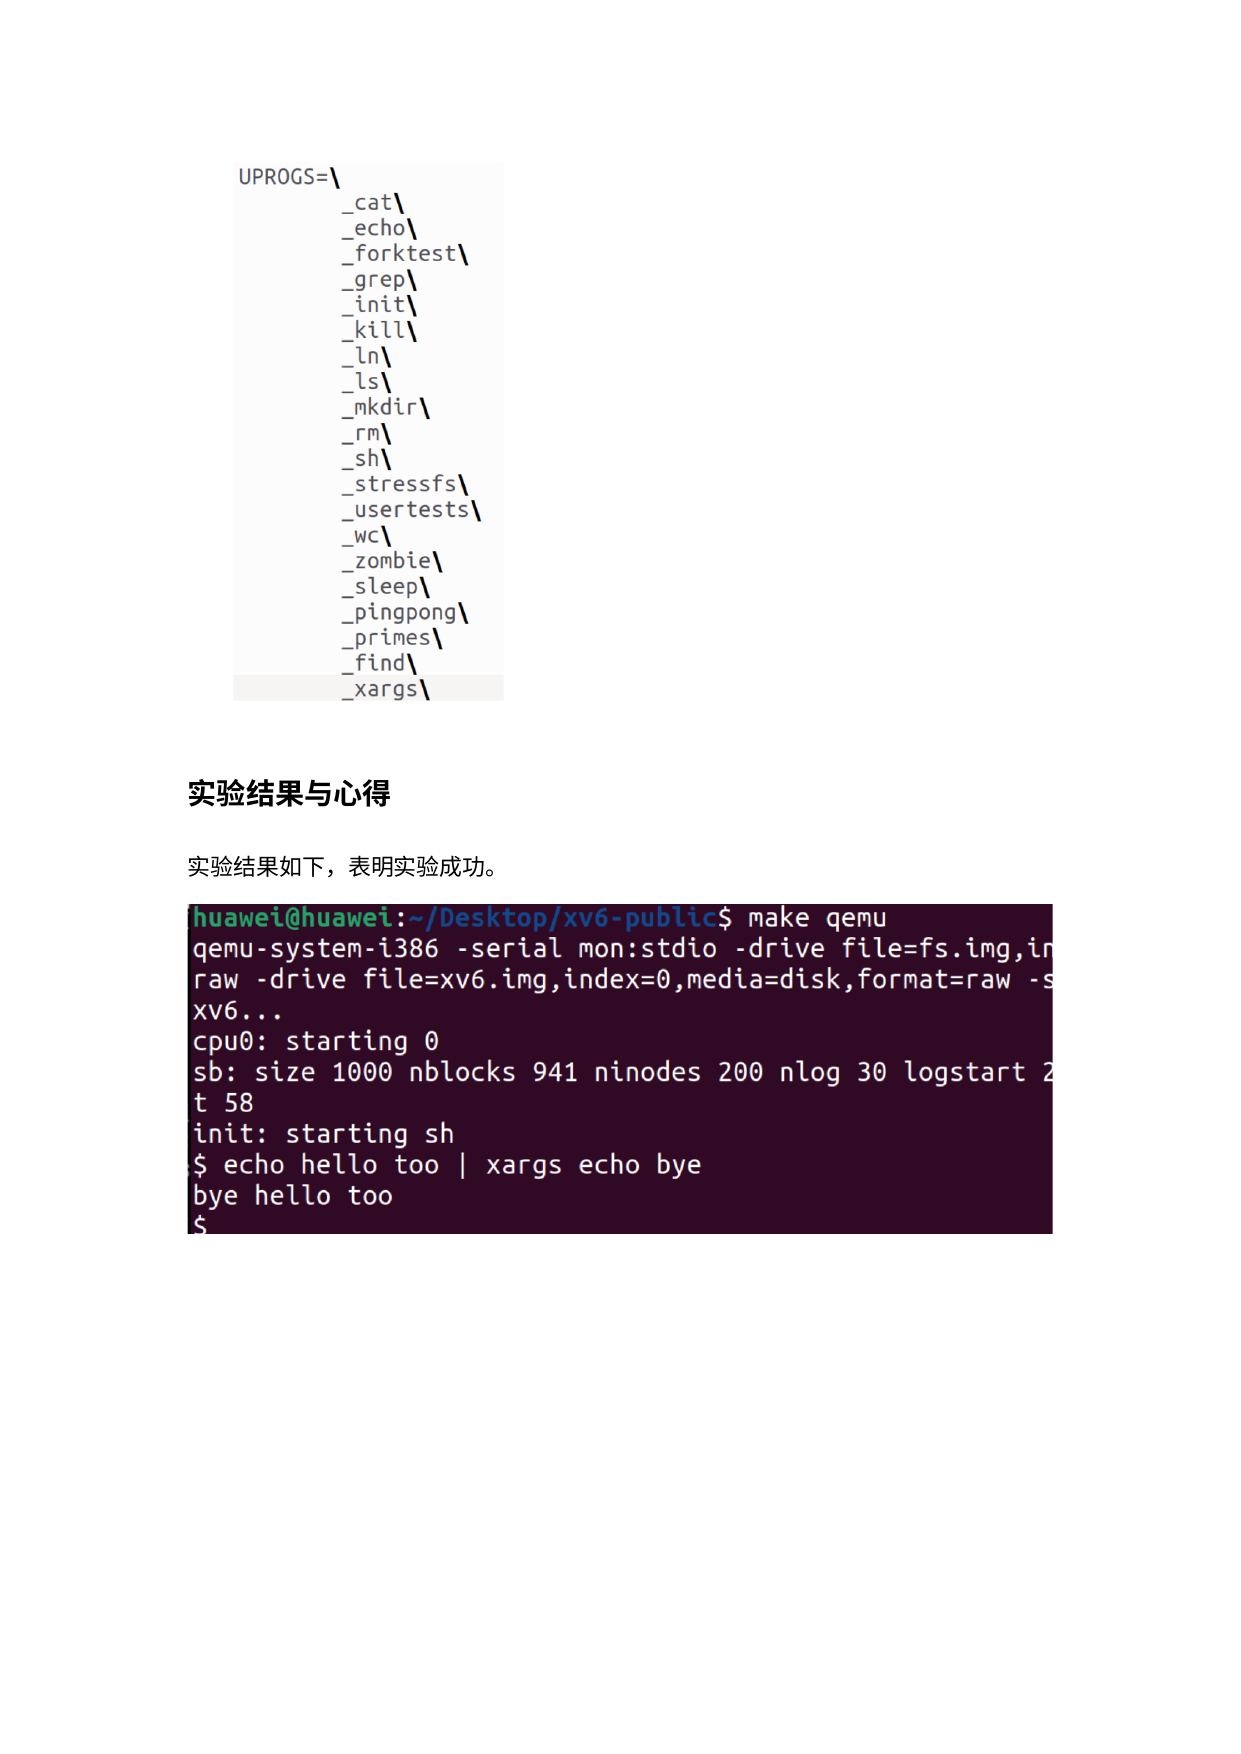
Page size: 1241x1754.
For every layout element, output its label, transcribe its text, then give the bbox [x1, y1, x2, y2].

text 实验结果与心得 [187, 759, 1053, 824]
picture [233, 162, 504, 701]
text 实验结果如下，表明实验成功。 [187, 833, 1053, 898]
picture [187, 904, 1053, 1234]
